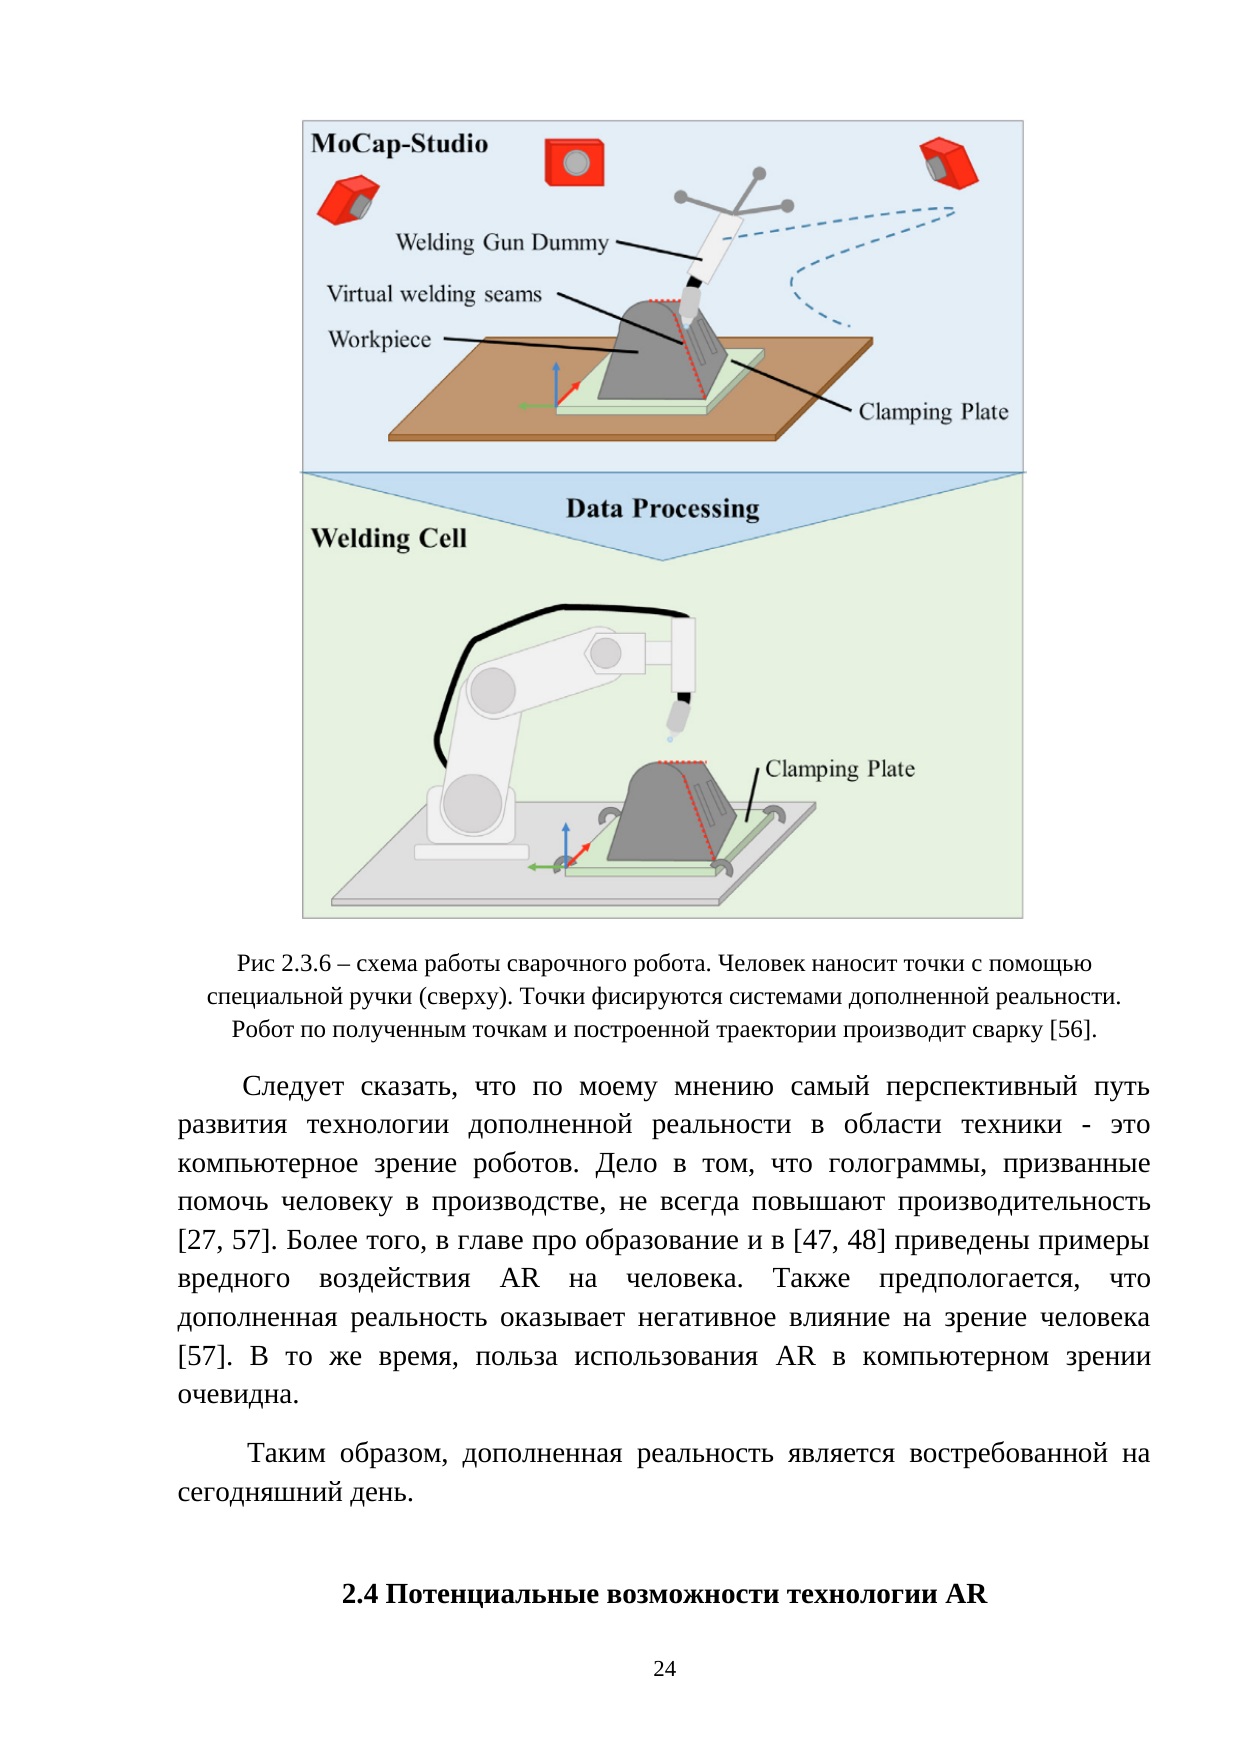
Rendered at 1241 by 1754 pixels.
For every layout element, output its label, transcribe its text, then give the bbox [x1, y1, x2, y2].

picture [299, 118, 1029, 923]
text Таким образом, дополненная реальность является востребованной на сегодняшний день. [177, 1469, 1152, 1508]
text Следует сказать, что по моему мнению самый перспективный путь развития технологии дополненной реальности в области техники - это компьютерное зрение роботов. Дело в том, что голограммы, призванные помочь человеку в производстве, не всегда повышают производительность [27, 57]. Более того, в главе про образование и в [47, 48] приведены примеры вредного воздействия AR на человека. Также предпологается, что дополненная реальность оказывает негативное влияние на зрение человека [57]. В то же время, польза использования AR в компьютерном зрении очевидна. [177, 1068, 1152, 1410]
text 2.4 Потенциальные возможности технологии AR [177, 1576, 1152, 1610]
text Рис 2.3.6 – схема работы сварочного робота. Человек наносит точки с помощью специальной ручки (сверху). Точки фисируются системами дополненной реальности. Робот по полученным точкам и построенной траектории производит сварку [56]. [177, 948, 1152, 1043]
